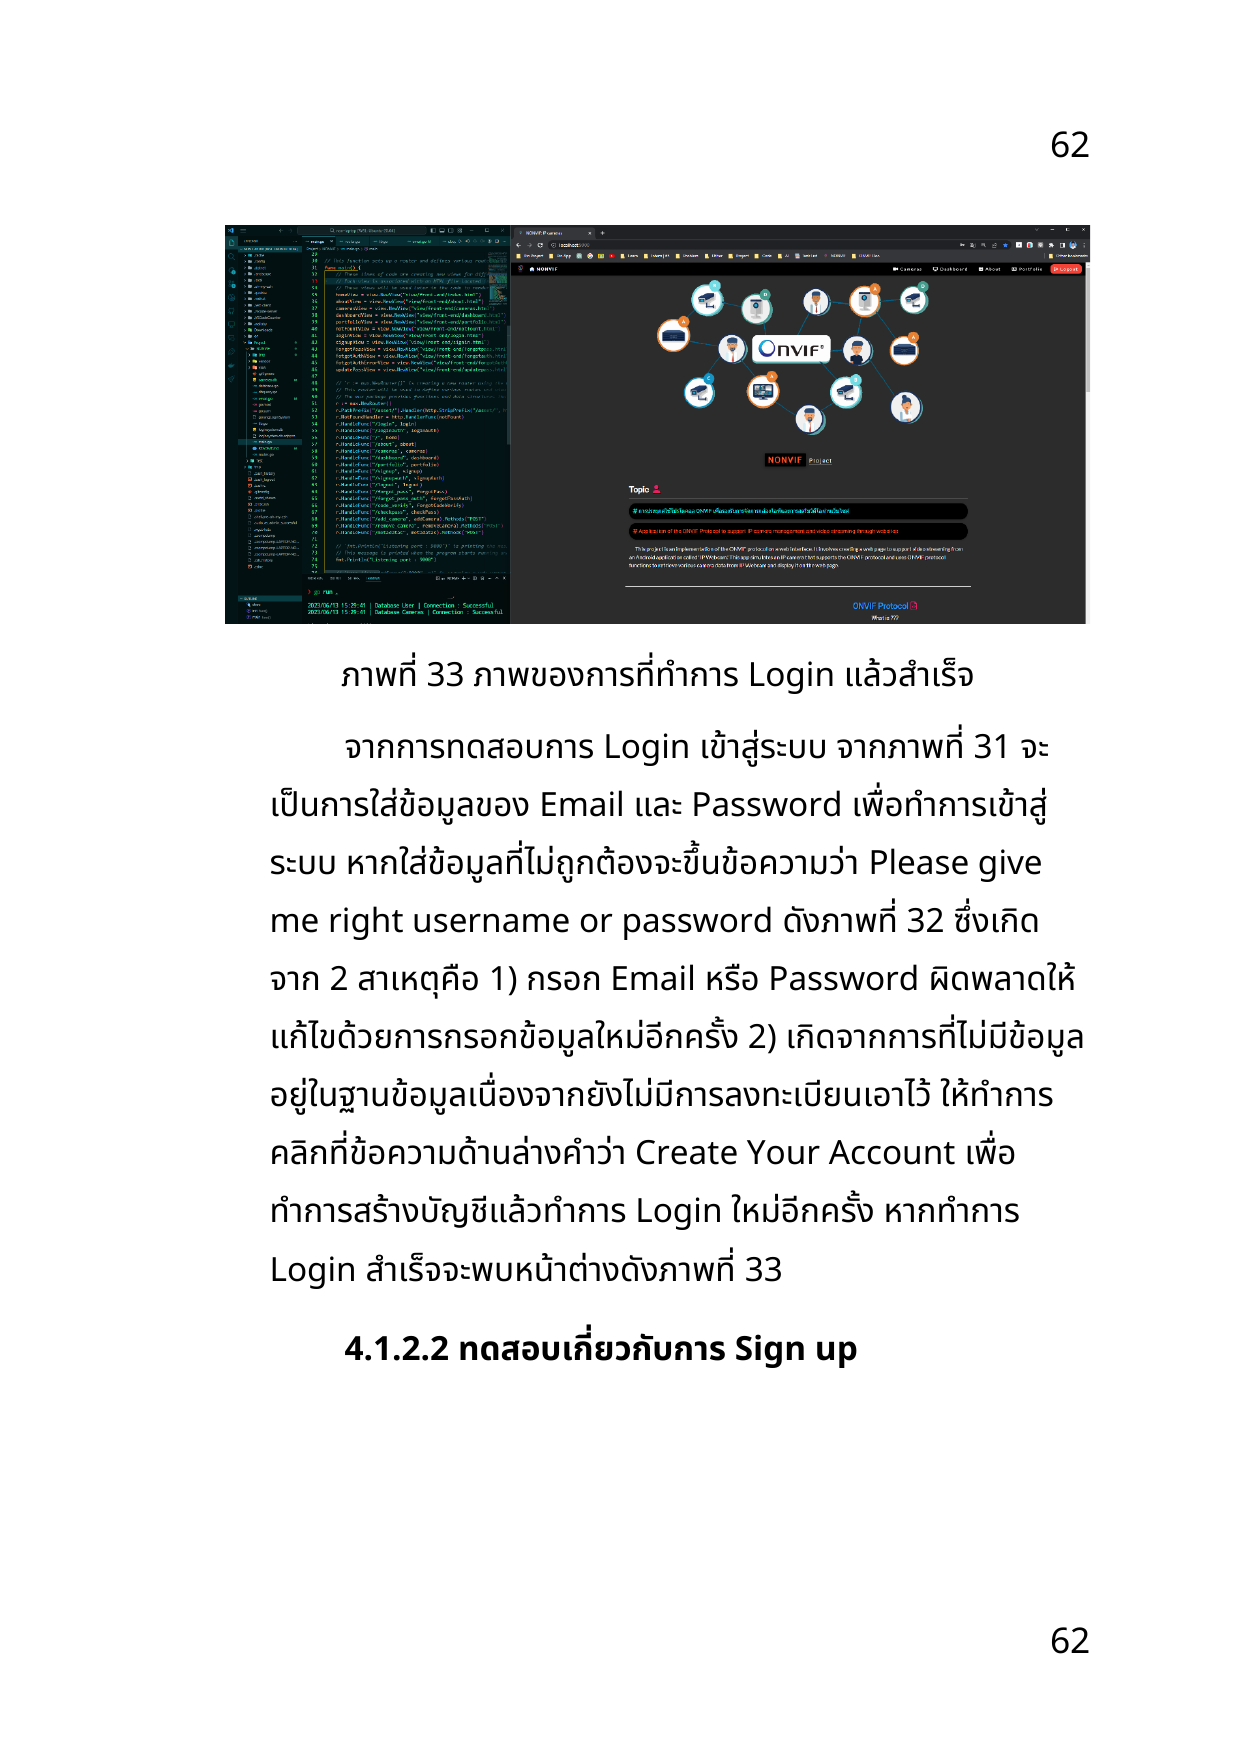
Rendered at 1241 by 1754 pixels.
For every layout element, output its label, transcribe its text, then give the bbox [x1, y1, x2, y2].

subtitle 4.1.2.2 ทดสอบเกี่ยวกับการ Sign up [269, 1324, 1090, 1375]
picture [225, 225, 1091, 624]
text ภาพที่ 33 ภาพของการที่ทำการ Login แล้วสำเร็จ [225, 651, 1090, 702]
text จากการทดสอบการ Login เข้าสู่ระบบ จากภาพที่ 31 จะเป็นการใส่ข้อมูลของ Email และ Password เพื่อทำการเข้าสู่ระบบ หากใส่ข้อมูลที่ไม่ถูกต้องจะขึ้นข้อความว่า Please give me right username or password ดังภาพที่ 32 ซึ่งเกิดจาก 2 สาเหตุคือ 1) กรอก Email หรือ Password ผิดพลาดให้แก้ไขด้วยการกรอกข้อมูลใหม่อีกครั้ง 2) เกิดจากการที่ไม่มีข้อมูลอยู่ในฐานข้อมูลเนื่องจากยังไม่มีการลงทะเบียนเอาไว้ ให้ทำการคลิกที่ข้อความด้านล่างคำว่า Create Your Account เพื่อทำการสร้างบัญชีแล้วทำการ Login ใหม่อีกครั้ง หากทำการ Login สำเร็จจะพบหน้าต่างดังภาพที่ 33 [269, 722, 1090, 1296]
